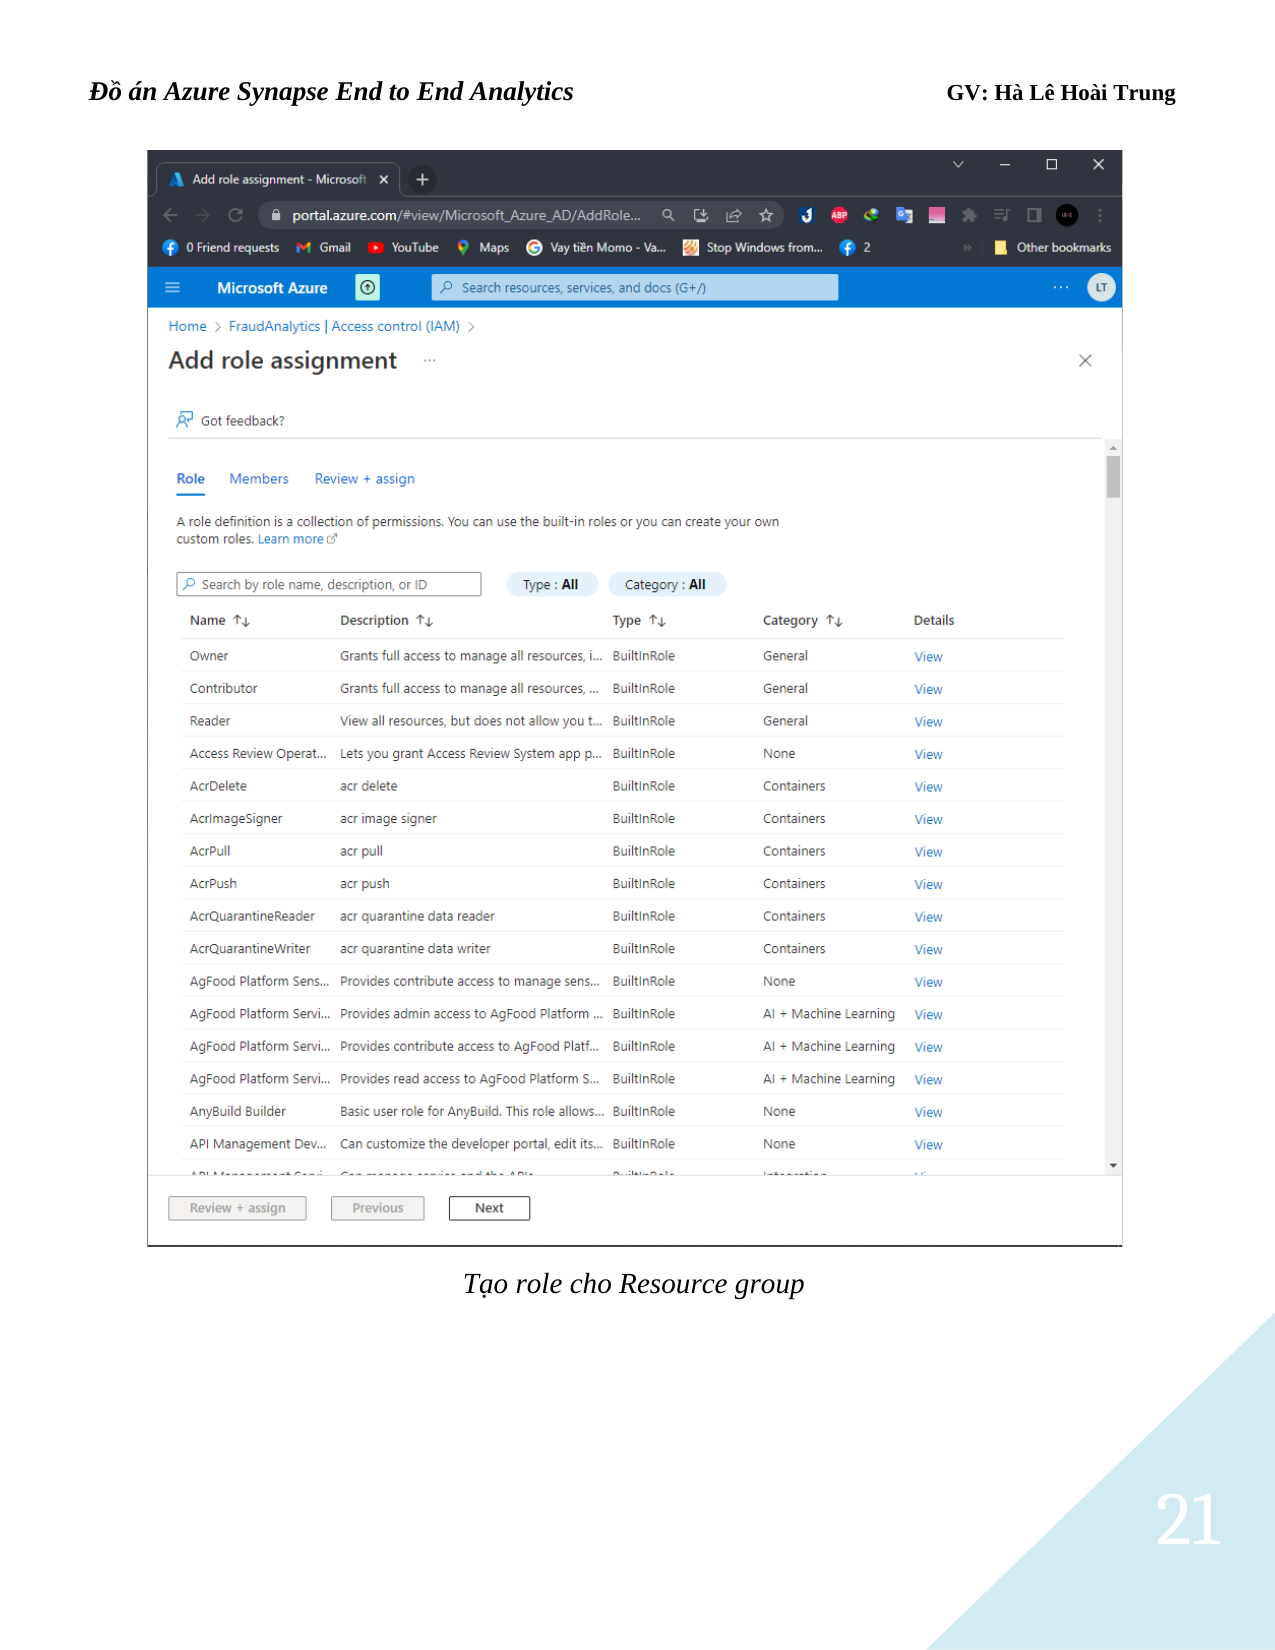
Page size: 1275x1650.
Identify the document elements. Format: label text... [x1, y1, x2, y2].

picture [147, 150, 1123, 1247]
text Tạo role cho Resource group [89, 1266, 1181, 1299]
